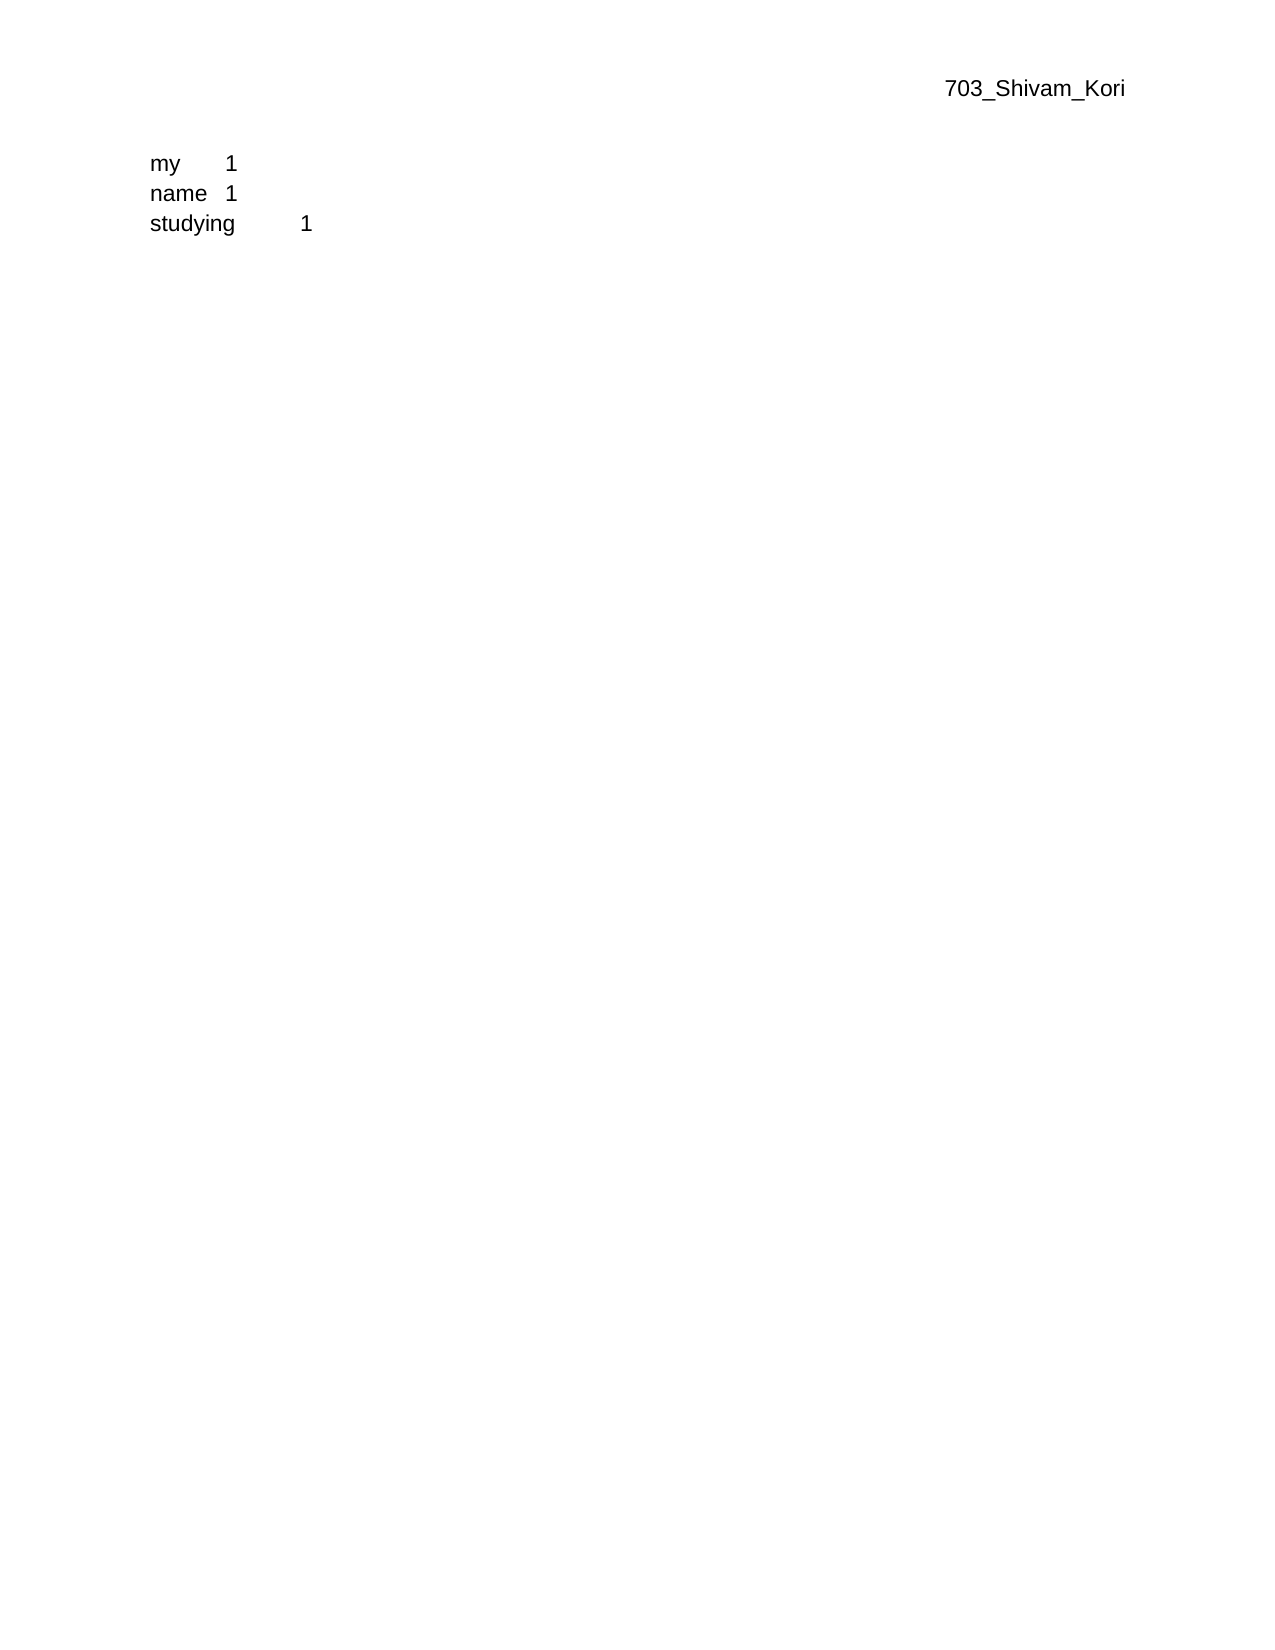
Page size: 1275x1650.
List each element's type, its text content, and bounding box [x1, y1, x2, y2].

text my 1 [150, 150, 1125, 176]
text name 1 [150, 180, 1125, 207]
text studying 1 [150, 210, 1125, 237]
